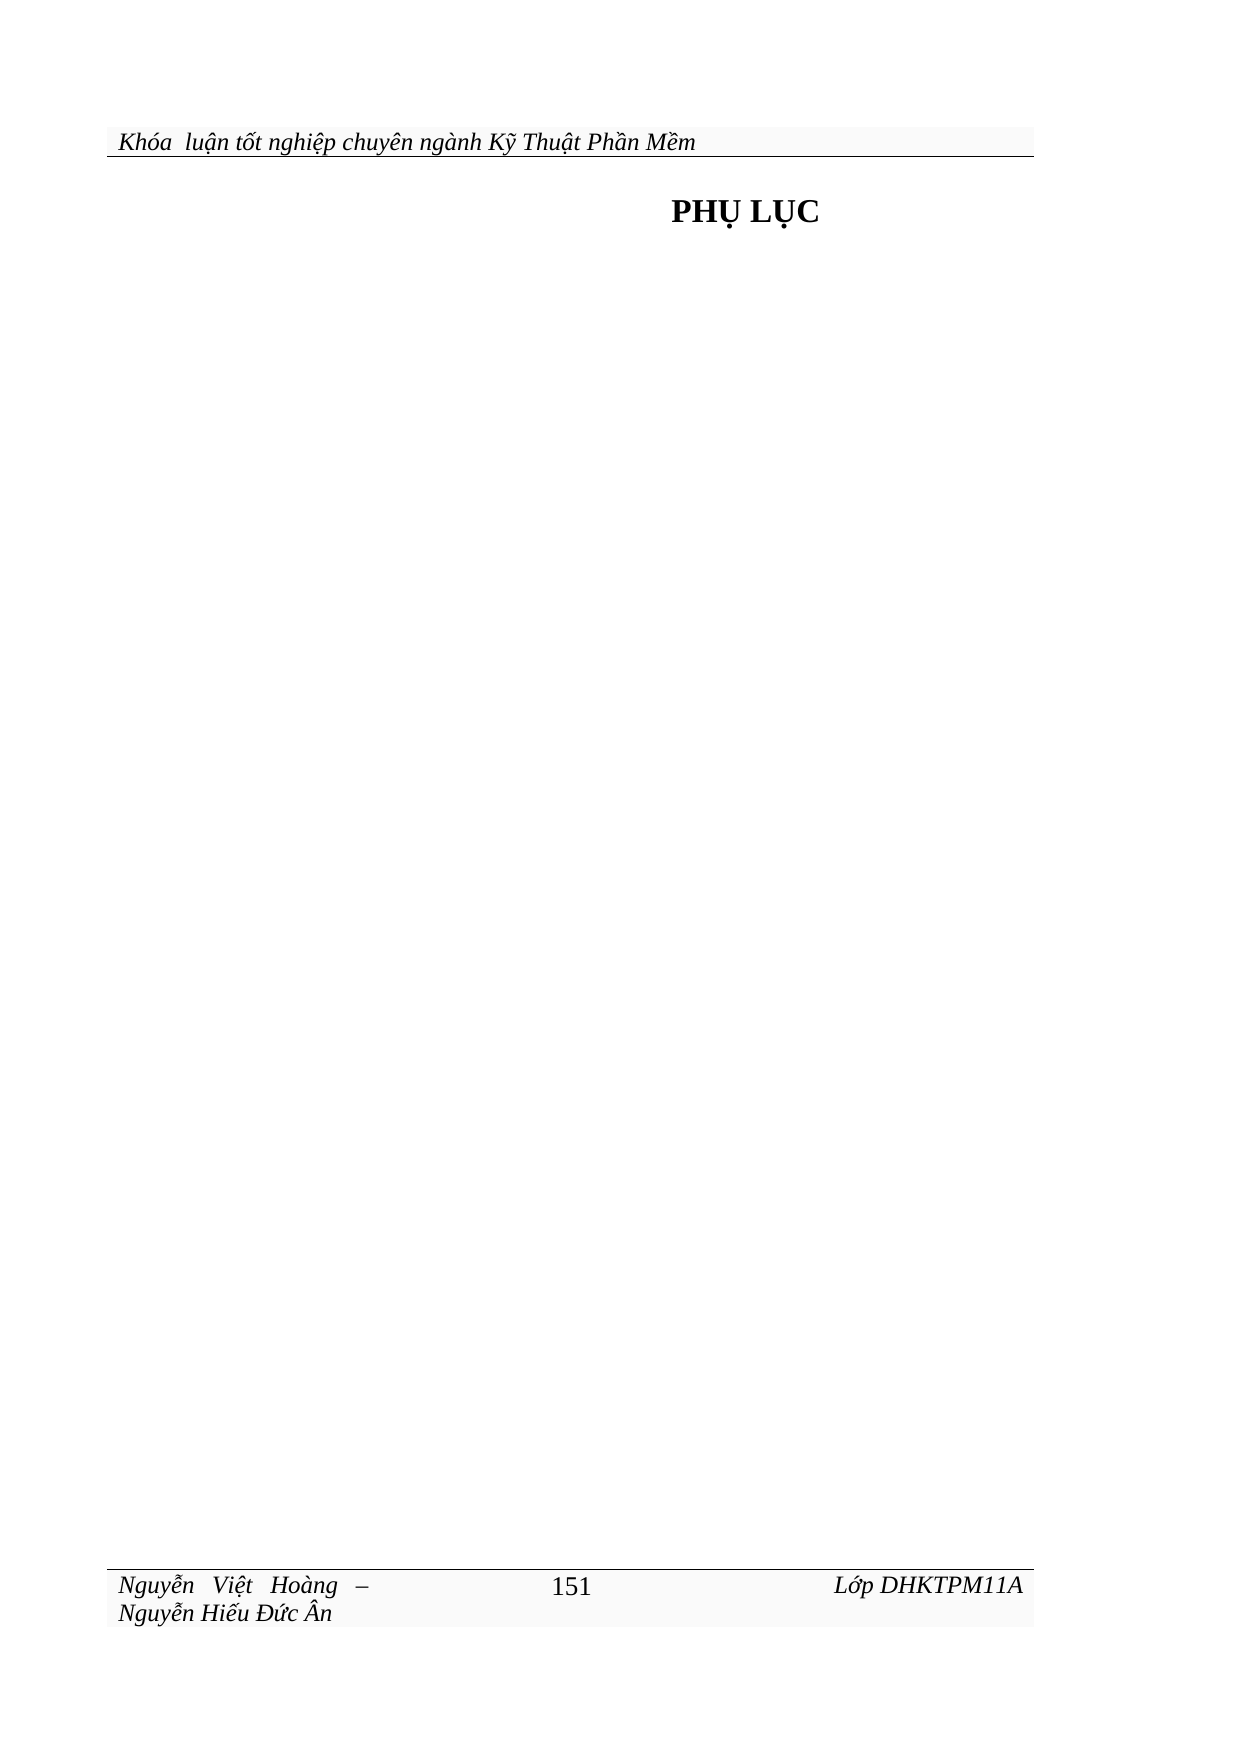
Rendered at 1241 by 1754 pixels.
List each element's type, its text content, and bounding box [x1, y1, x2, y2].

subtitle PHỤ LỤC [369, 192, 1122, 230]
